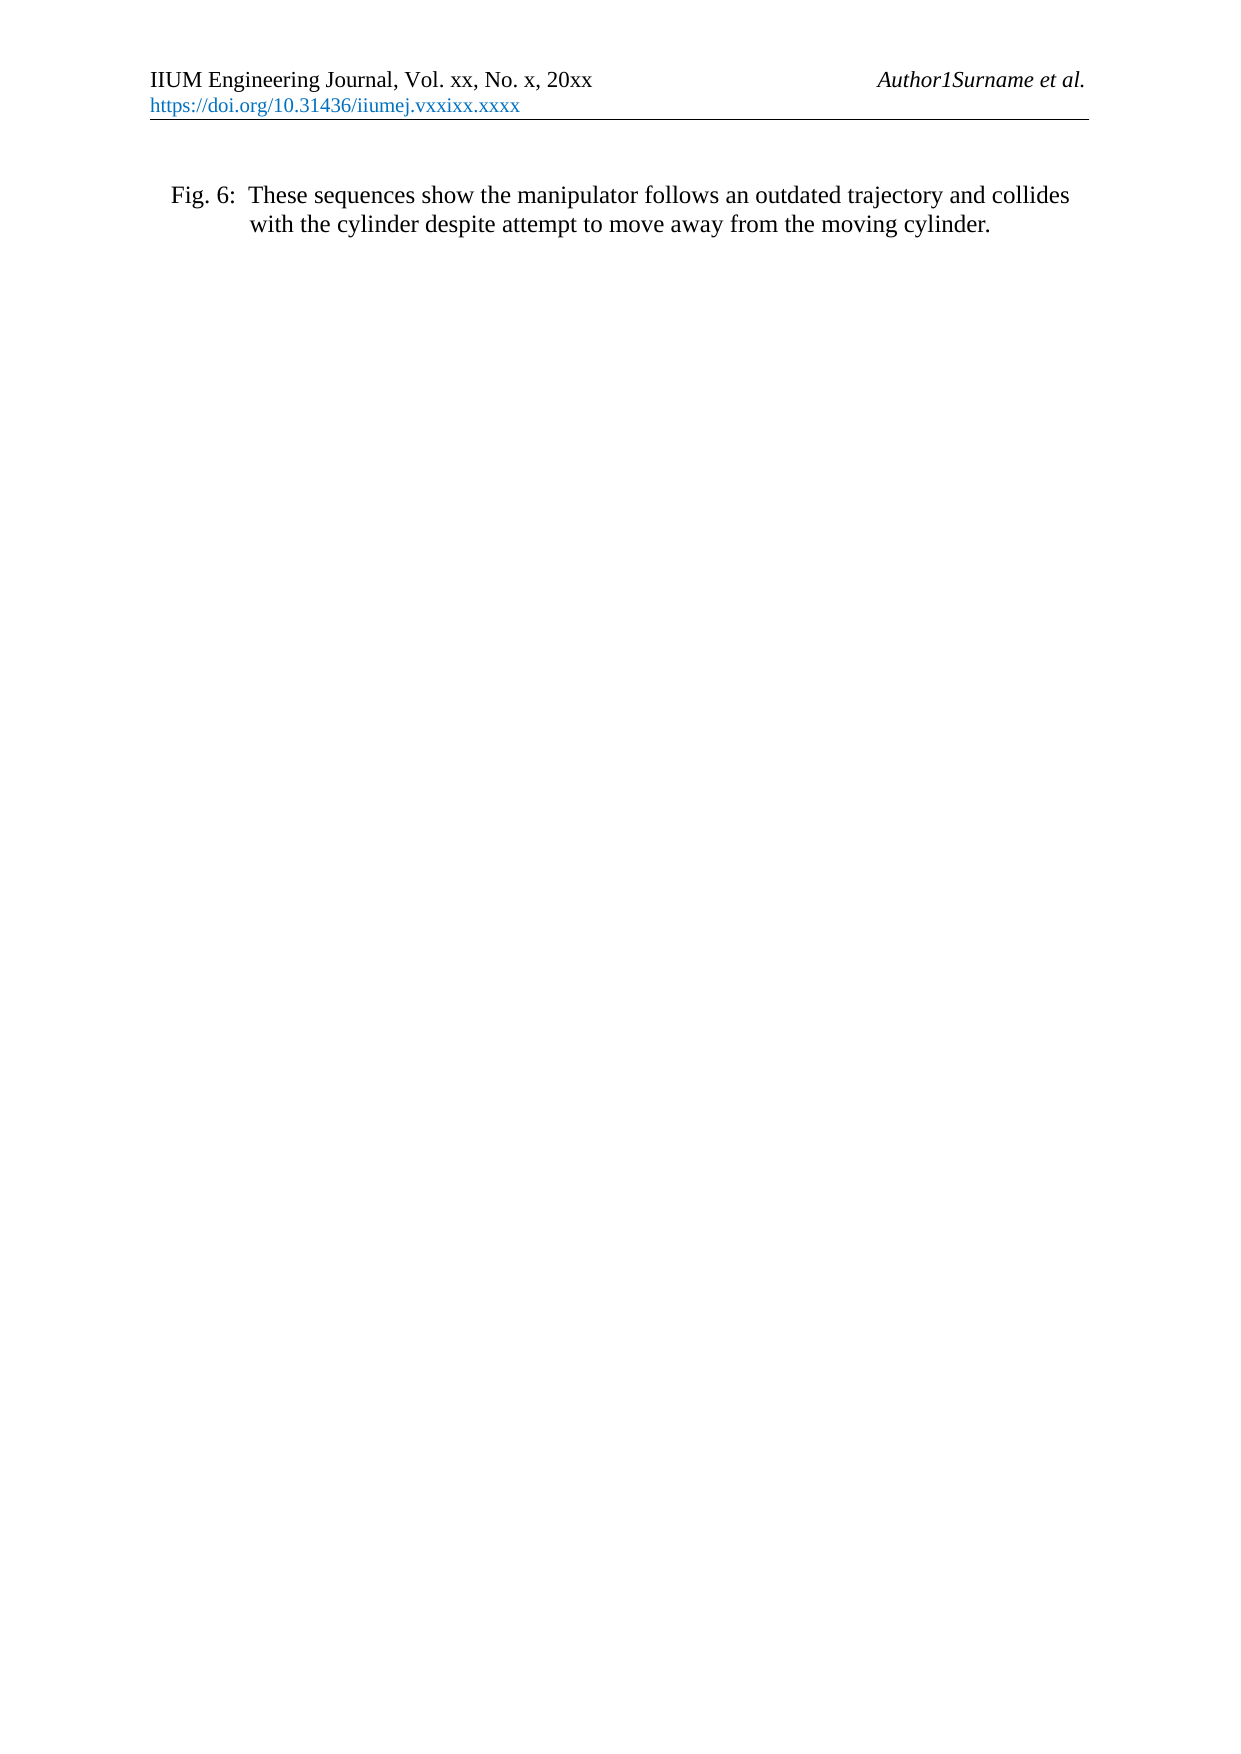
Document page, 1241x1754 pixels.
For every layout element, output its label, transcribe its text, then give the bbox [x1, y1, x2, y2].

list Fig. 6: These sequences show the manipulator follows an outdated trajectory and collides with the cylinder despite attempt to move away from the moving cylinder. [150, 180, 1090, 237]
